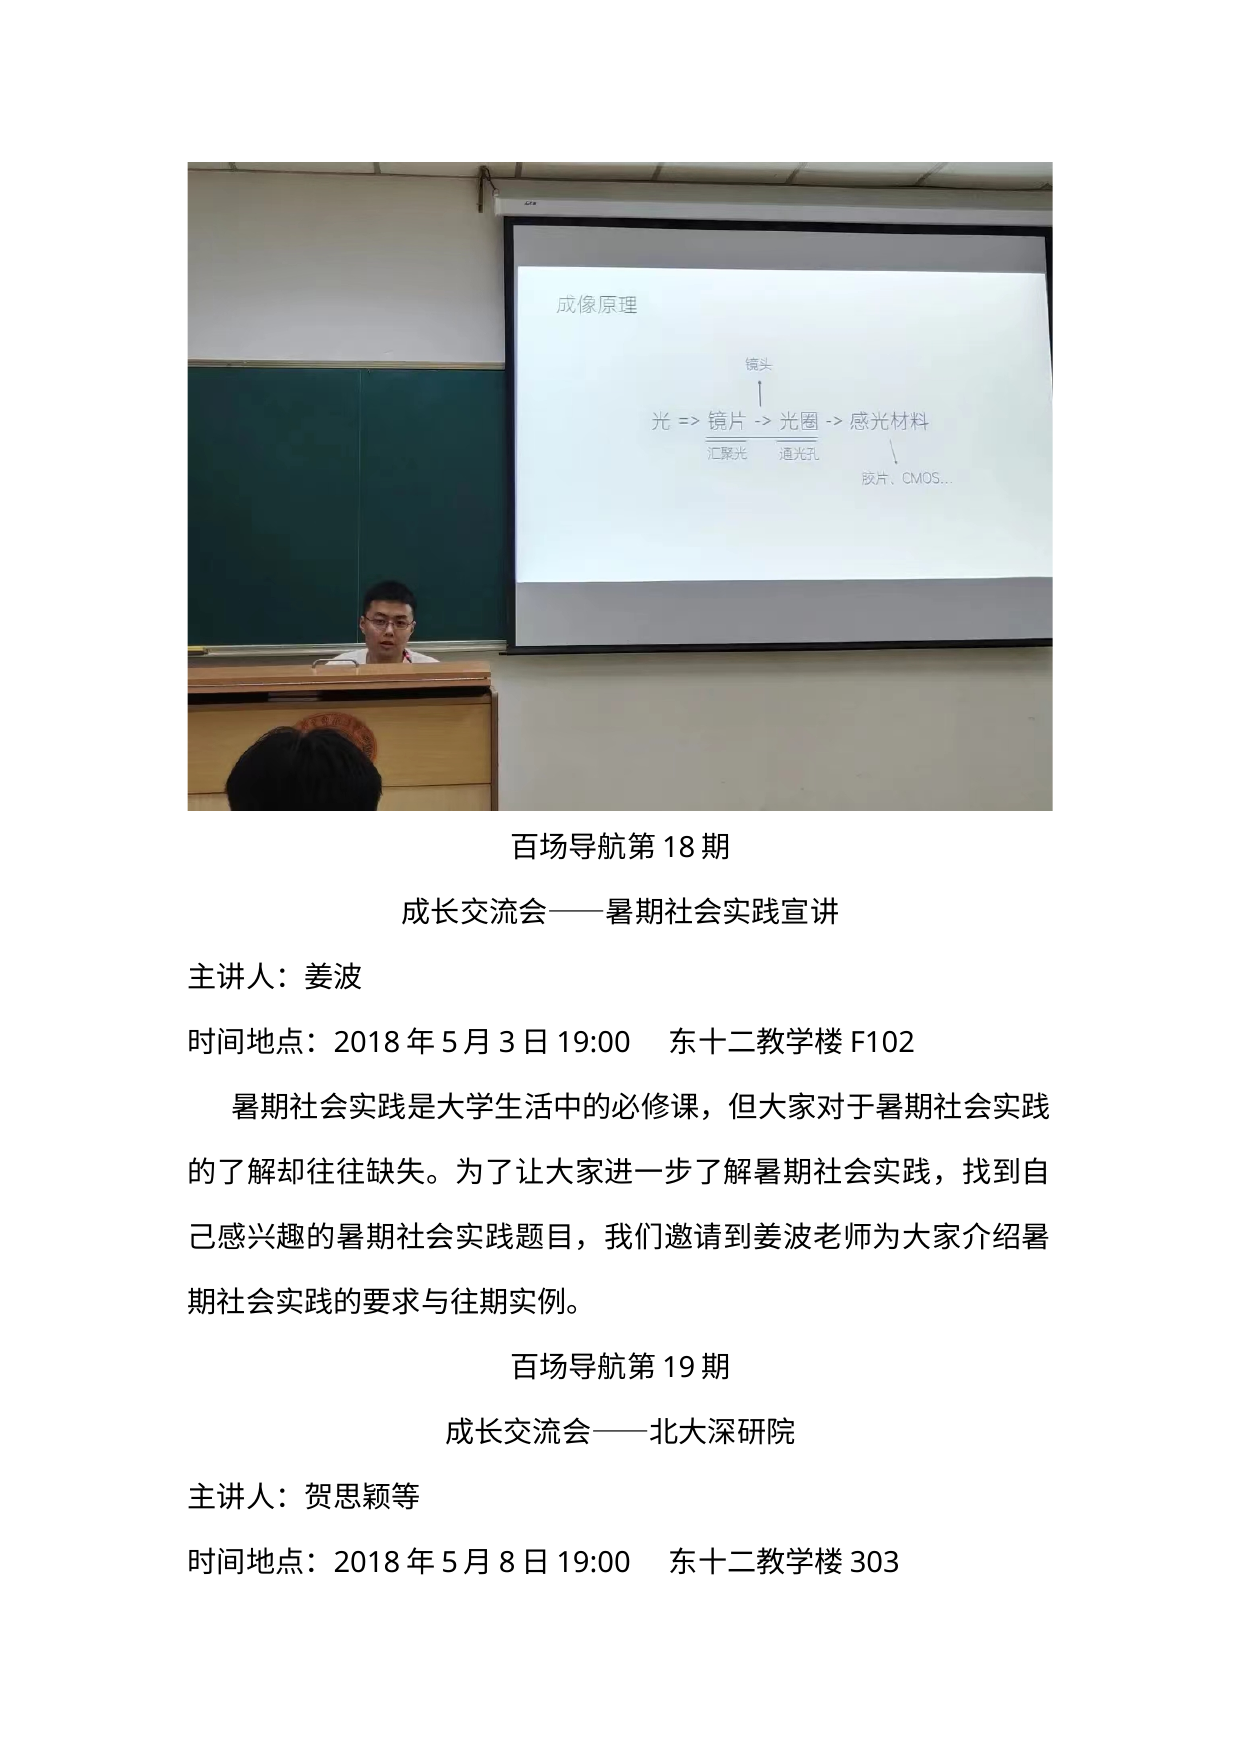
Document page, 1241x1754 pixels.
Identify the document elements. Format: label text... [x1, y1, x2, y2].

text 百场导航第19期 [187, 1332, 1053, 1397]
text 成长交流会——暑期社会实践宣讲 [187, 877, 1053, 942]
picture [187, 162, 1053, 811]
text 时间地点：2018年5月8日19:00 东十二教学楼303 [187, 1527, 1053, 1592]
text 主讲人：贺思颖等 [187, 1462, 1053, 1527]
text 暑期社会实践是大学生活中的必修课，但大家对于暑期社会实践的了解却往往缺失。为了让大家进一步了解暑期社会实践，找到自己感兴趣的暑期社会实践题目，我们邀请到姜波老师为大家介绍暑期社会实践的要求与往期实例。 [187, 1072, 1053, 1332]
text 成长交流会——北大深研院 [187, 1397, 1053, 1462]
text 时间地点：2018年5月3日19:00 东十二教学楼F102 [187, 1007, 1053, 1072]
text 百场导航第18期 [187, 812, 1053, 877]
text 主讲人：姜波 [187, 942, 1053, 1007]
